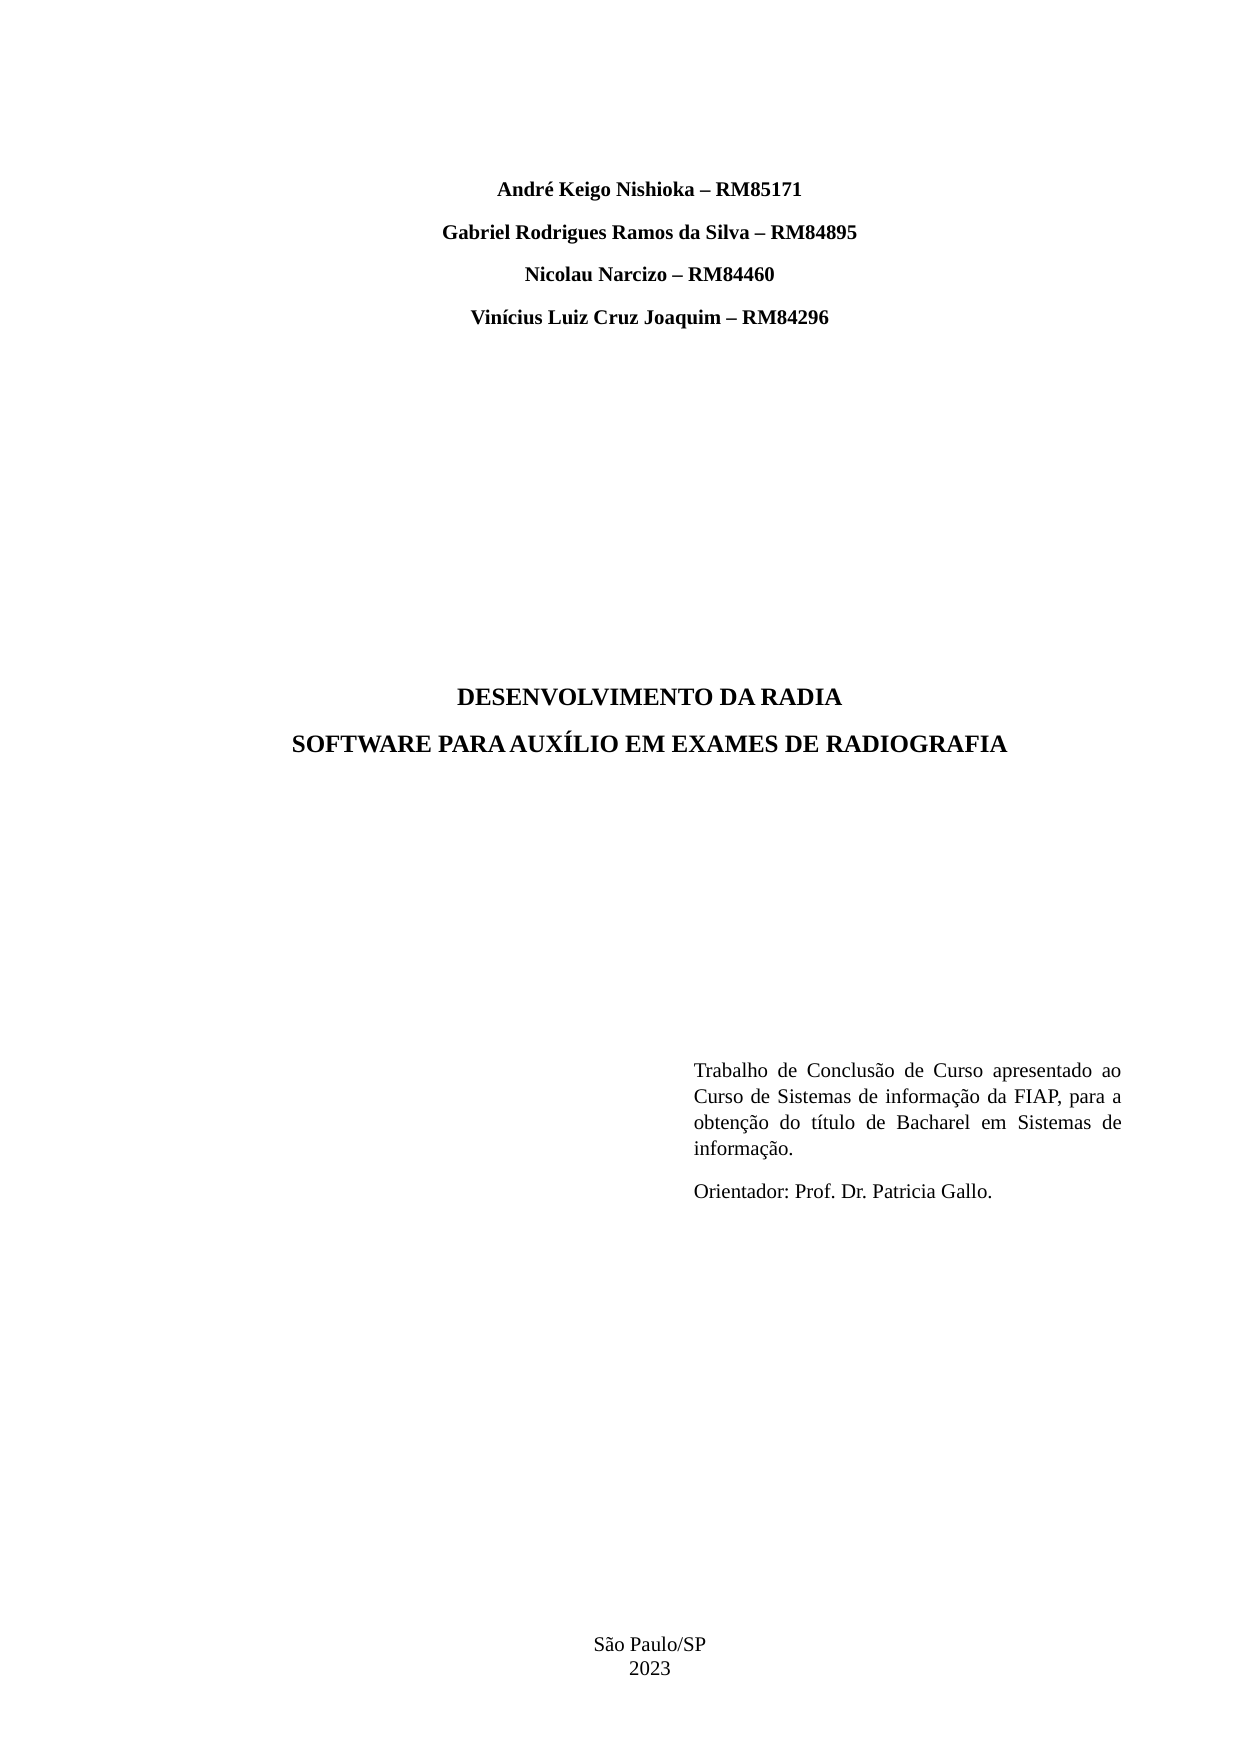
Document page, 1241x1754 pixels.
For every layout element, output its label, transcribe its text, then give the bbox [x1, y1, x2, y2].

text Trabalho de Conclusão de Curso apresentado ao Curso de Sistemas de informação da FIAP, para a obtenção do título de Bacharel em Sistemas de informação. [693, 1058, 1122, 1160]
text Nicolau Narcizo – RM84460 [177, 262, 1122, 286]
text Gabriel Rodrigues Ramos da Silva – RM84895 [177, 220, 1122, 244]
text DESENVOLVIMENTO DA RADIA [177, 682, 1122, 710]
text Orientador: Prof. Dr. Patricia Gallo. [693, 1178, 1122, 1203]
text SOFTWARE PARA AUXÍLIO EM EXAMES DE RADIOGRAFIA [177, 729, 1122, 758]
text André Keigo Nishioka – RM85171 [177, 177, 1122, 201]
text Vinícius Luiz Cruz Joaquim – RM84296 [177, 305, 1122, 329]
